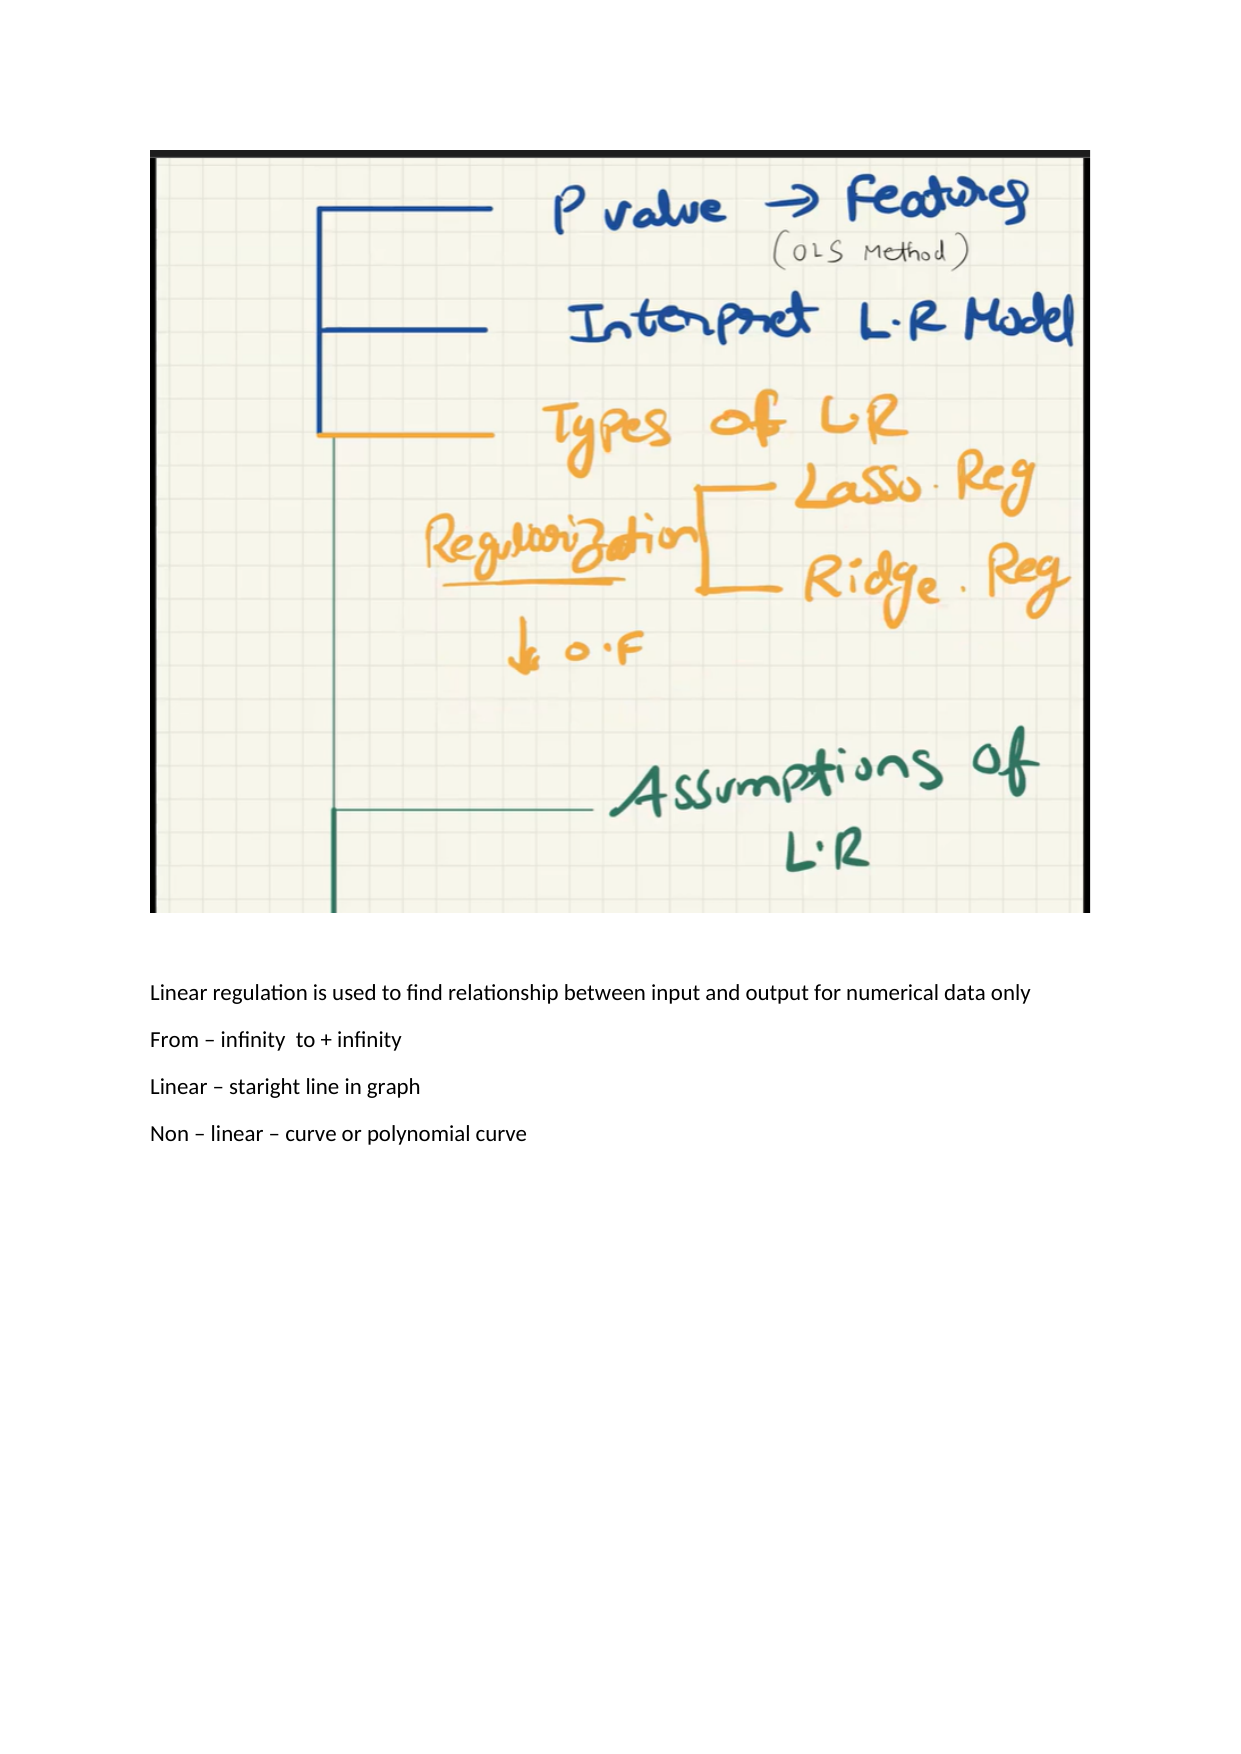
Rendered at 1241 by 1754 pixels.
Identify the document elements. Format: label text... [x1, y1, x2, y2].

text Non – linear – curve or polynomial curve [150, 1119, 1090, 1147]
picture [150, 150, 1091, 913]
text Linear – staright line in graph [150, 1072, 1090, 1100]
text Linear regulation is used to find relationship between input and output for numerical data only [150, 978, 1090, 1006]
text From – infinity to + infinity [150, 1025, 1090, 1053]
